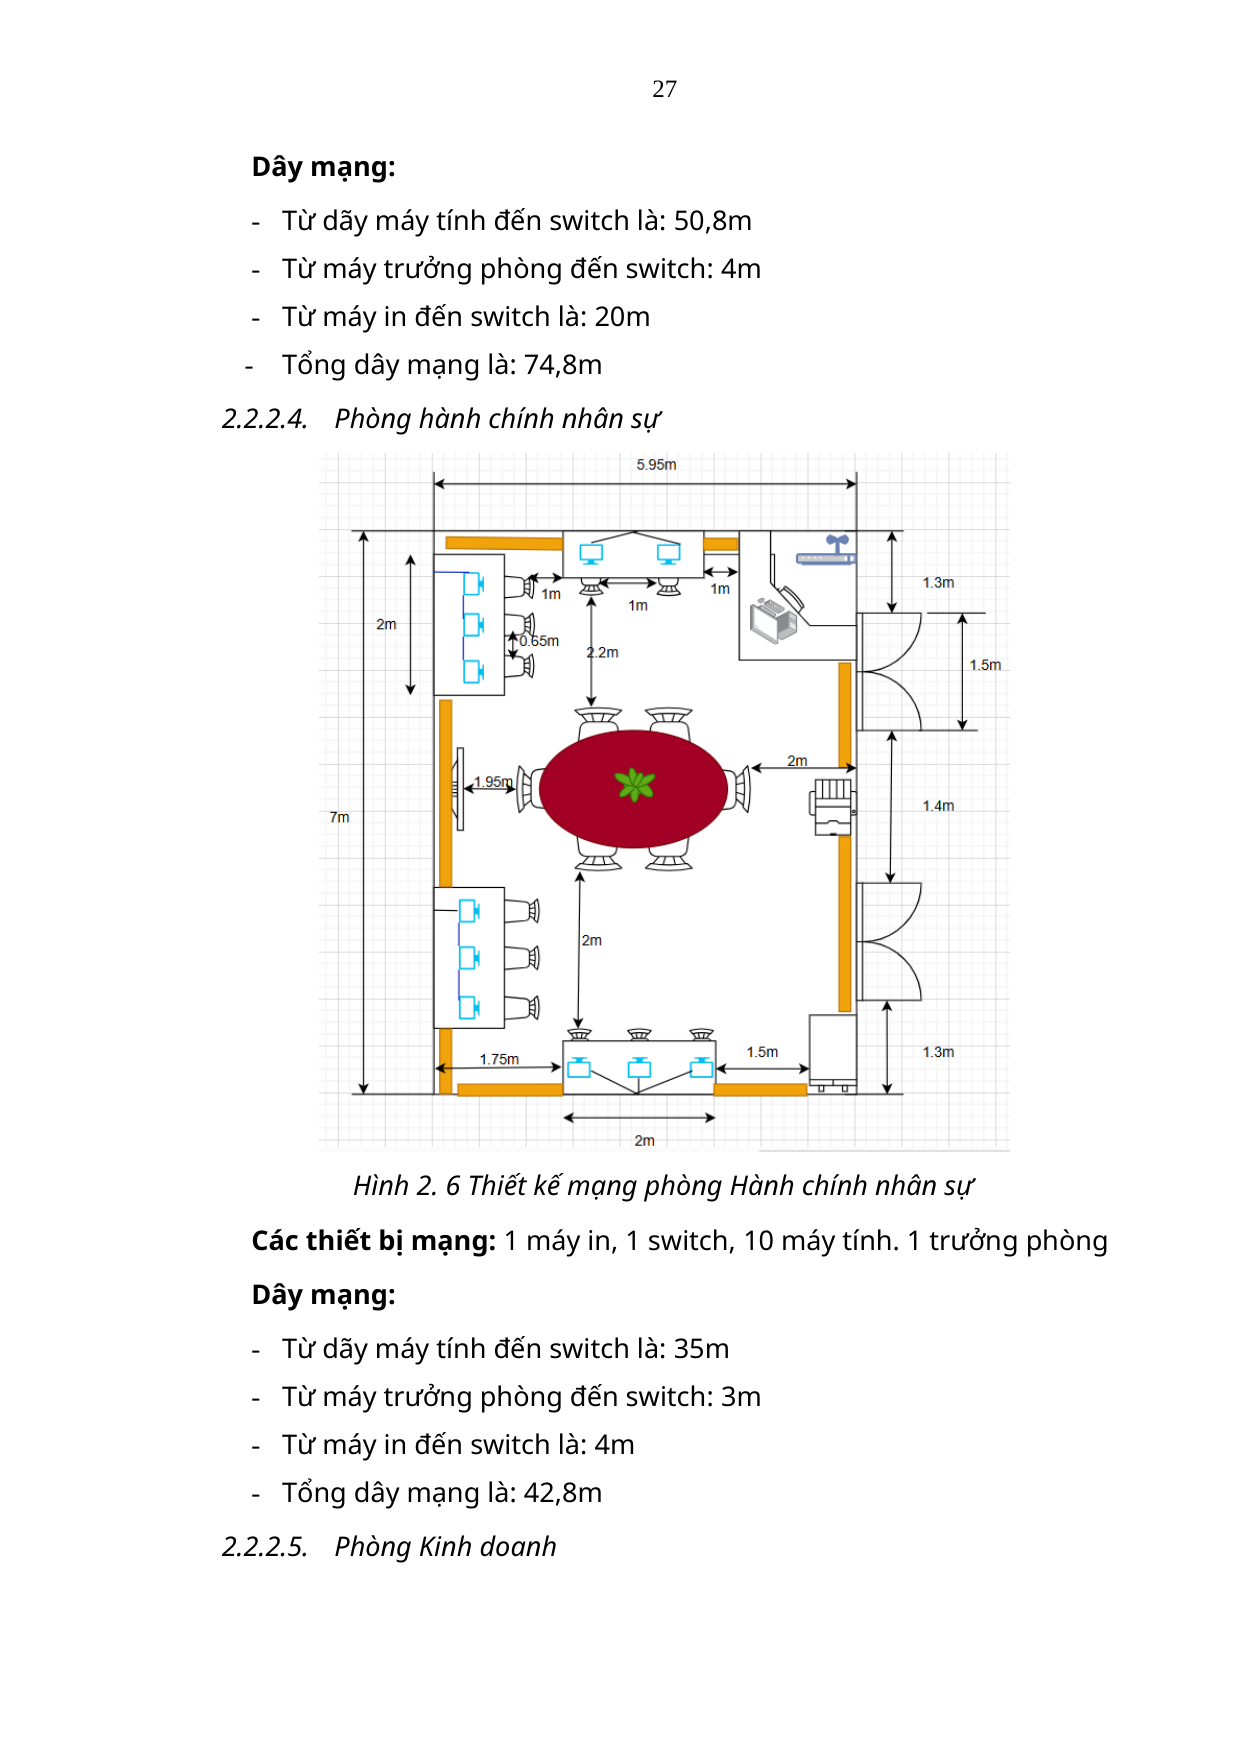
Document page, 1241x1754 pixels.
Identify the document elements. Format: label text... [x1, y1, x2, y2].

list Từ máy trưởng phòng đến switch: 3m [251, 1377, 1122, 1414]
list Từ máy trưởng phòng đến switch: 4m [251, 250, 1122, 287]
list Từ máy in đến switch là: 4m [251, 1425, 1122, 1462]
picture [318, 453, 1011, 1152]
list Từ máy in đến switch là: 20m [251, 298, 1122, 334]
list Từ dãy máy tính đến switch là: 35m [251, 1329, 1122, 1366]
text Hình 2. 6 Thiết kế mạng phòng Hành chính nhân sự [207, 1167, 1122, 1204]
list Phòng hành chính nhân sự [222, 400, 1122, 437]
list Tổng dây mạng là: 74,8m [244, 346, 1122, 382]
text Dây mạng: [251, 1275, 1122, 1312]
list Phòng Kinh doanh [222, 1527, 1122, 1564]
list Tổng dây mạng là: 42,8m [251, 1473, 1122, 1510]
text Dây mạng: [251, 148, 1122, 184]
text Các thiết bị mạng: 1 máy in, 1 switch, 10 máy tính. 1 trưởng phòng [251, 1221, 1122, 1258]
list Từ dãy máy tính đến switch là: 50,8m [251, 202, 1122, 239]
